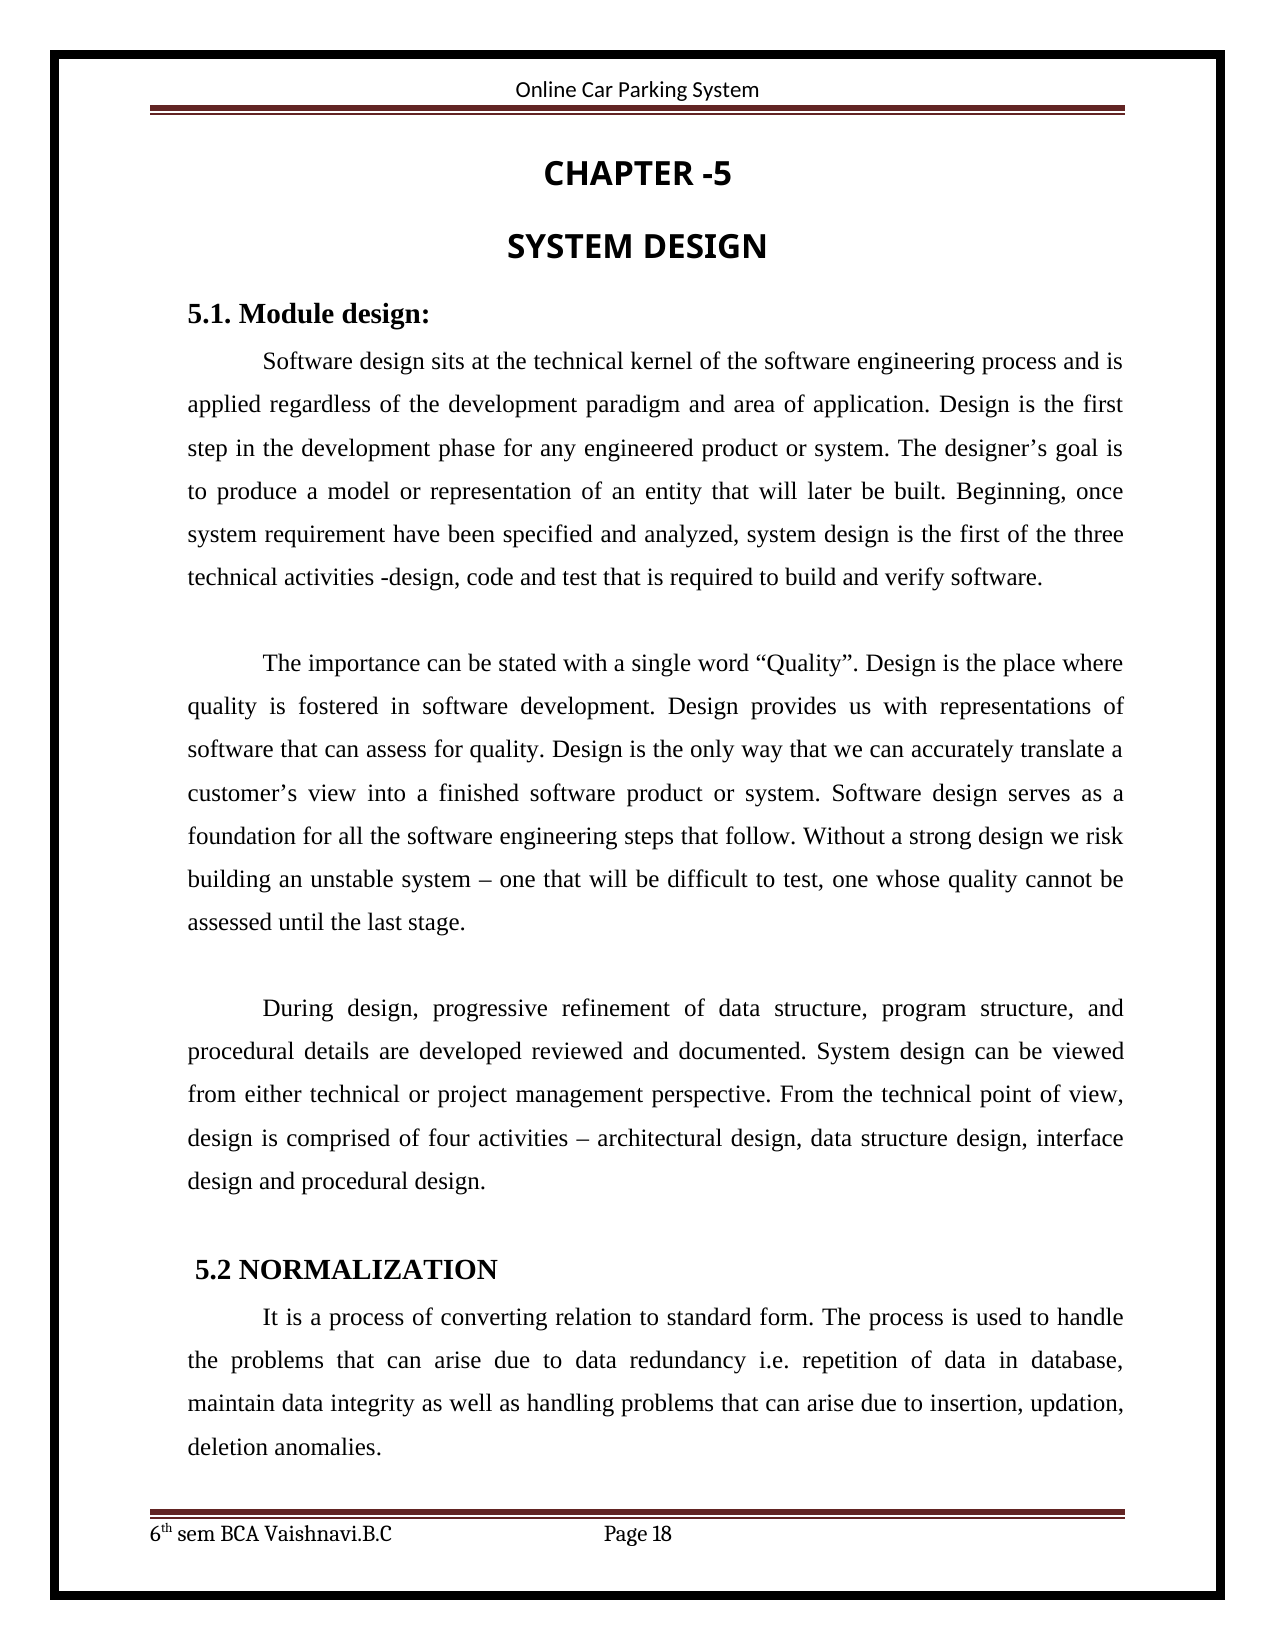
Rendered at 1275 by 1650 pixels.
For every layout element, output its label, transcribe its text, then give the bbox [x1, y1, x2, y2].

text 5.1. Module design: [187, 296, 1125, 329]
text CHAPTER -5 [150, 150, 1125, 195]
text The importance can be stated with a single word “Quality”. Design is the place where quality is fostered in software development. Design provides us with representations of software that can assess for quality. Design is the only way that we can accurately translate a customer’s view into a finished software product or system. Software design serves as a foundation for all the software engineering steps that follow. Without a strong design we risk building an unstable system – one that will be difficult to test, one whose quality cannot be assessed until the last stage. [187, 648, 1125, 936]
text Software design sits at the technical kernel of the software engineering process and is applied regardless of the development paradigm and area of application. Design is the first step in the development phase for any engineered product or system. The designer’s goal is to produce a model or representation of an entity that will later be built. Beginning, once system requirement have been specified and analyzed, system design is the first of the three technical activities -design, code and test that is required to build and verify software. [187, 346, 1125, 591]
text 5.2 NORMALIZATION [169, 1252, 1125, 1286]
text SYSTEM DESIGN [150, 223, 1125, 268]
text It is a process of converting relation to standard form. The process is used to handle the problems that can arise due to data redundancy i.e. repetition of data in database, maintain data integrity as well as handling problems that can arise due to insertion, updation, deletion anomalies. [187, 1302, 1125, 1460]
text During design, progressive refinement of data structure, program structure, and procedural details are developed reviewed and documented. System design can be viewed from either technical or project management perspective. From the technical point of view, design is comprised of four activities – architectural design, data structure design, interface design and procedural design. [187, 993, 1125, 1194]
